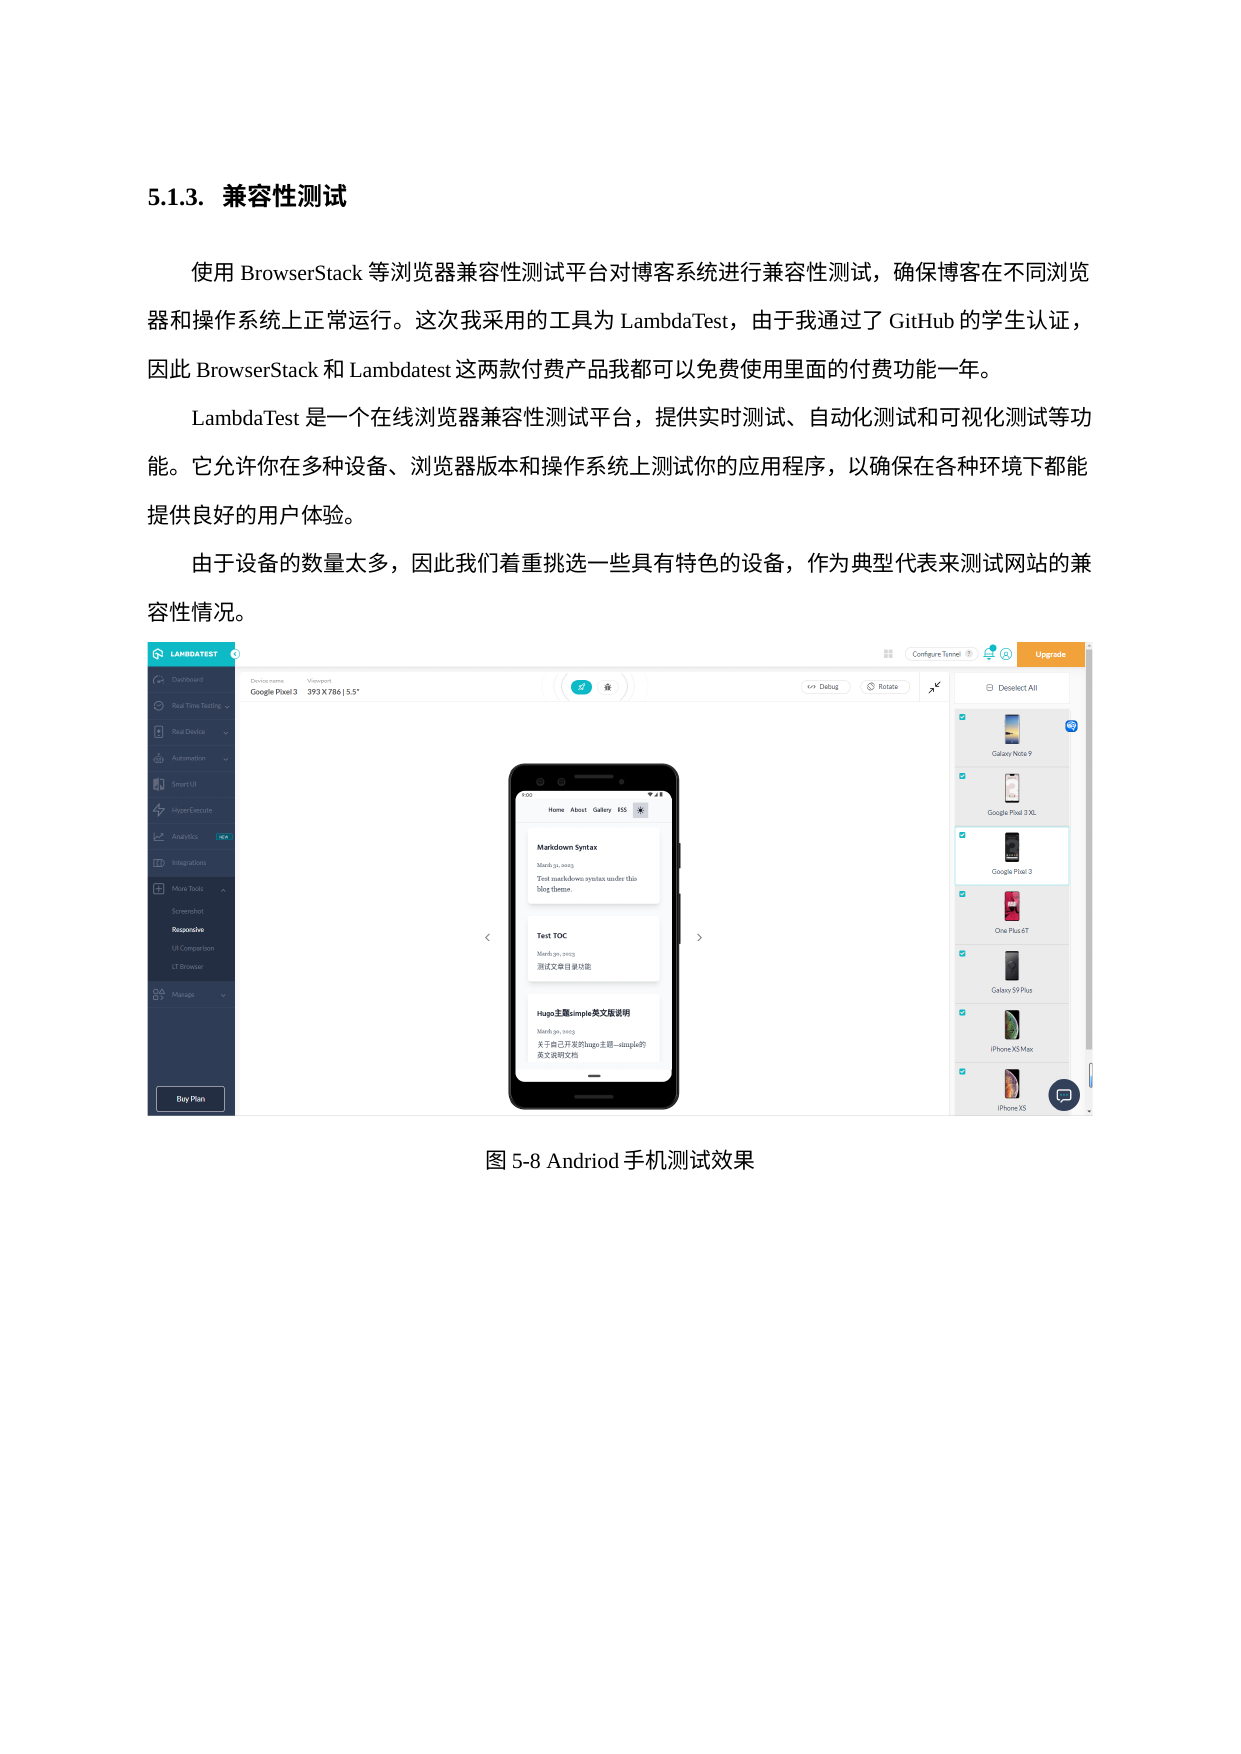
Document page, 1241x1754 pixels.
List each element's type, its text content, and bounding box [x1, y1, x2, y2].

text LambdaTest 是一个在线浏览器兼容性测试平台，提供实时测试、自动化测试和可视化测试等功能。它允许你在多种设备、浏览器版本和操作系统上测试你的应用程序，以确保在各种环境下都能提供良好的用户体验。 [148, 400, 1092, 530]
text 由于设备的数量太多，因此我们着重挑选一些具有特色的设备，作为典型代表来测试网站的兼容性情况。 [148, 546, 1092, 627]
subtitle 兼容性测试 [148, 162, 1092, 227]
text 使用 BrowserStack 等浏览器兼容性测试平台对博客系统进行兼容性测试，确保博客在不同浏览器和操作系统上正常运行。这次我采用的工具为LambdaTest，由于我通过了GitHub的学生认证，因此BrowserStack和Lambdatest这两款付费产品我都可以免费使用里面的付费功能一年。 [148, 254, 1092, 384]
picture [147, 642, 1093, 1116]
text 图5-8 Andriod手机测试效果 [148, 1143, 1092, 1175]
